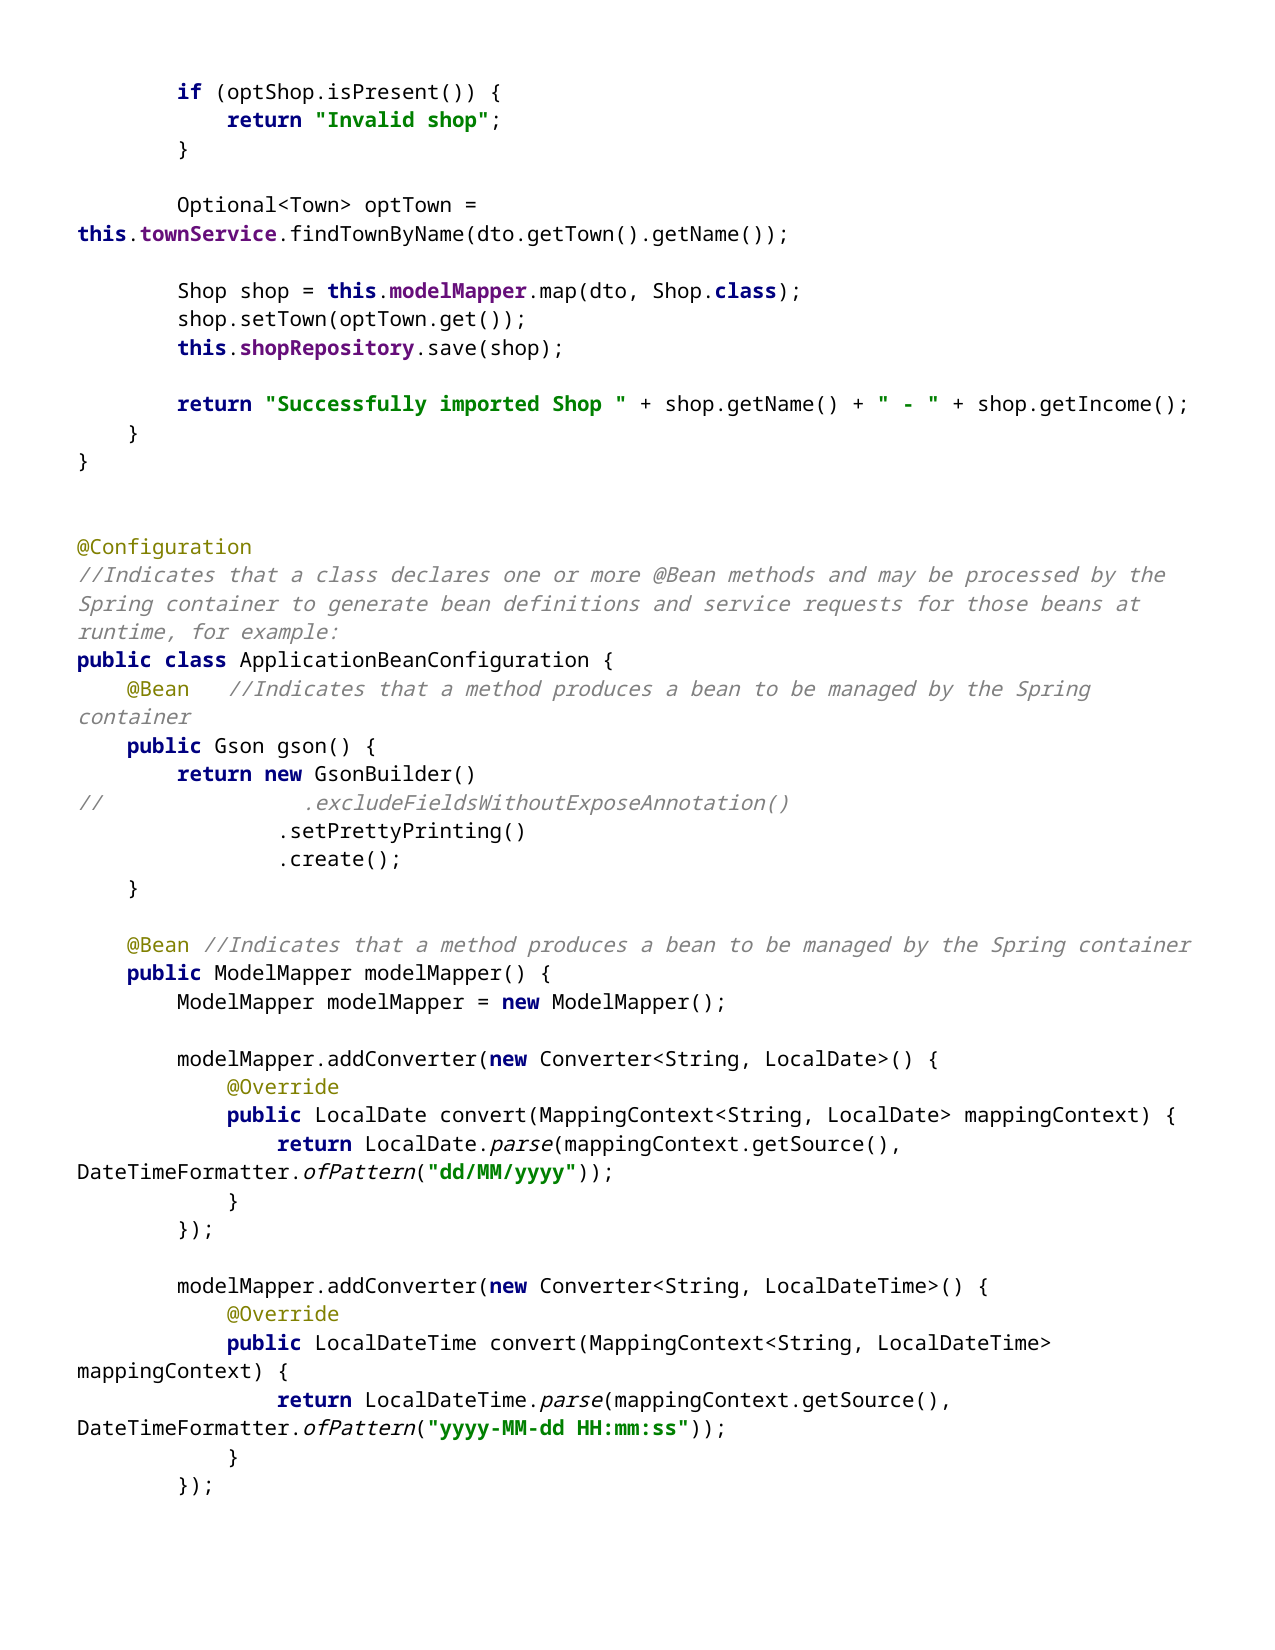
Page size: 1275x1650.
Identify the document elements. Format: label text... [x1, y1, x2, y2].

text @Configuration //Indicates that a class declares one or more @Bean methods and may be processed by the Spring container to generate bean definitions and service requests for those beans at runtime, for example: public class ApplicationBeanConfiguration { @Bean //Indicates that a method produces a bean to be managed by the Spring container public Gson gson() { return new GsonBuilder() // .excludeFieldsWithoutExposeAnnotation() .setPrettyPrinting() .create(); } @Bean //Indicates that a method produces a bean to be managed by the Spring container public ModelMapper modelMapper() { ModelMapper modelMapper = new ModelMapper(); modelMapper.addConverter(new Converter<String, LocalDate>() { @Override public LocalDate convert(MappingContext<String, LocalDate> mappingContext) { return LocalDate.parse(mappingContext.getSource(), DateTimeFormatter.ofPattern("dd/MM/yyyy")); } }); modelMapper.addConverter(new Converter<String, LocalDateTime>() { @Override public LocalDateTime convert(MappingContext<String, LocalDateTime> mappingContext) { return LocalDateTime.parse(mappingContext.getSource(), DateTimeFormatter.ofPattern("yyyy-MM-dd HH:mm:ss")); } }); [77, 532, 1198, 1499]
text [77, 77, 1198, 475]
